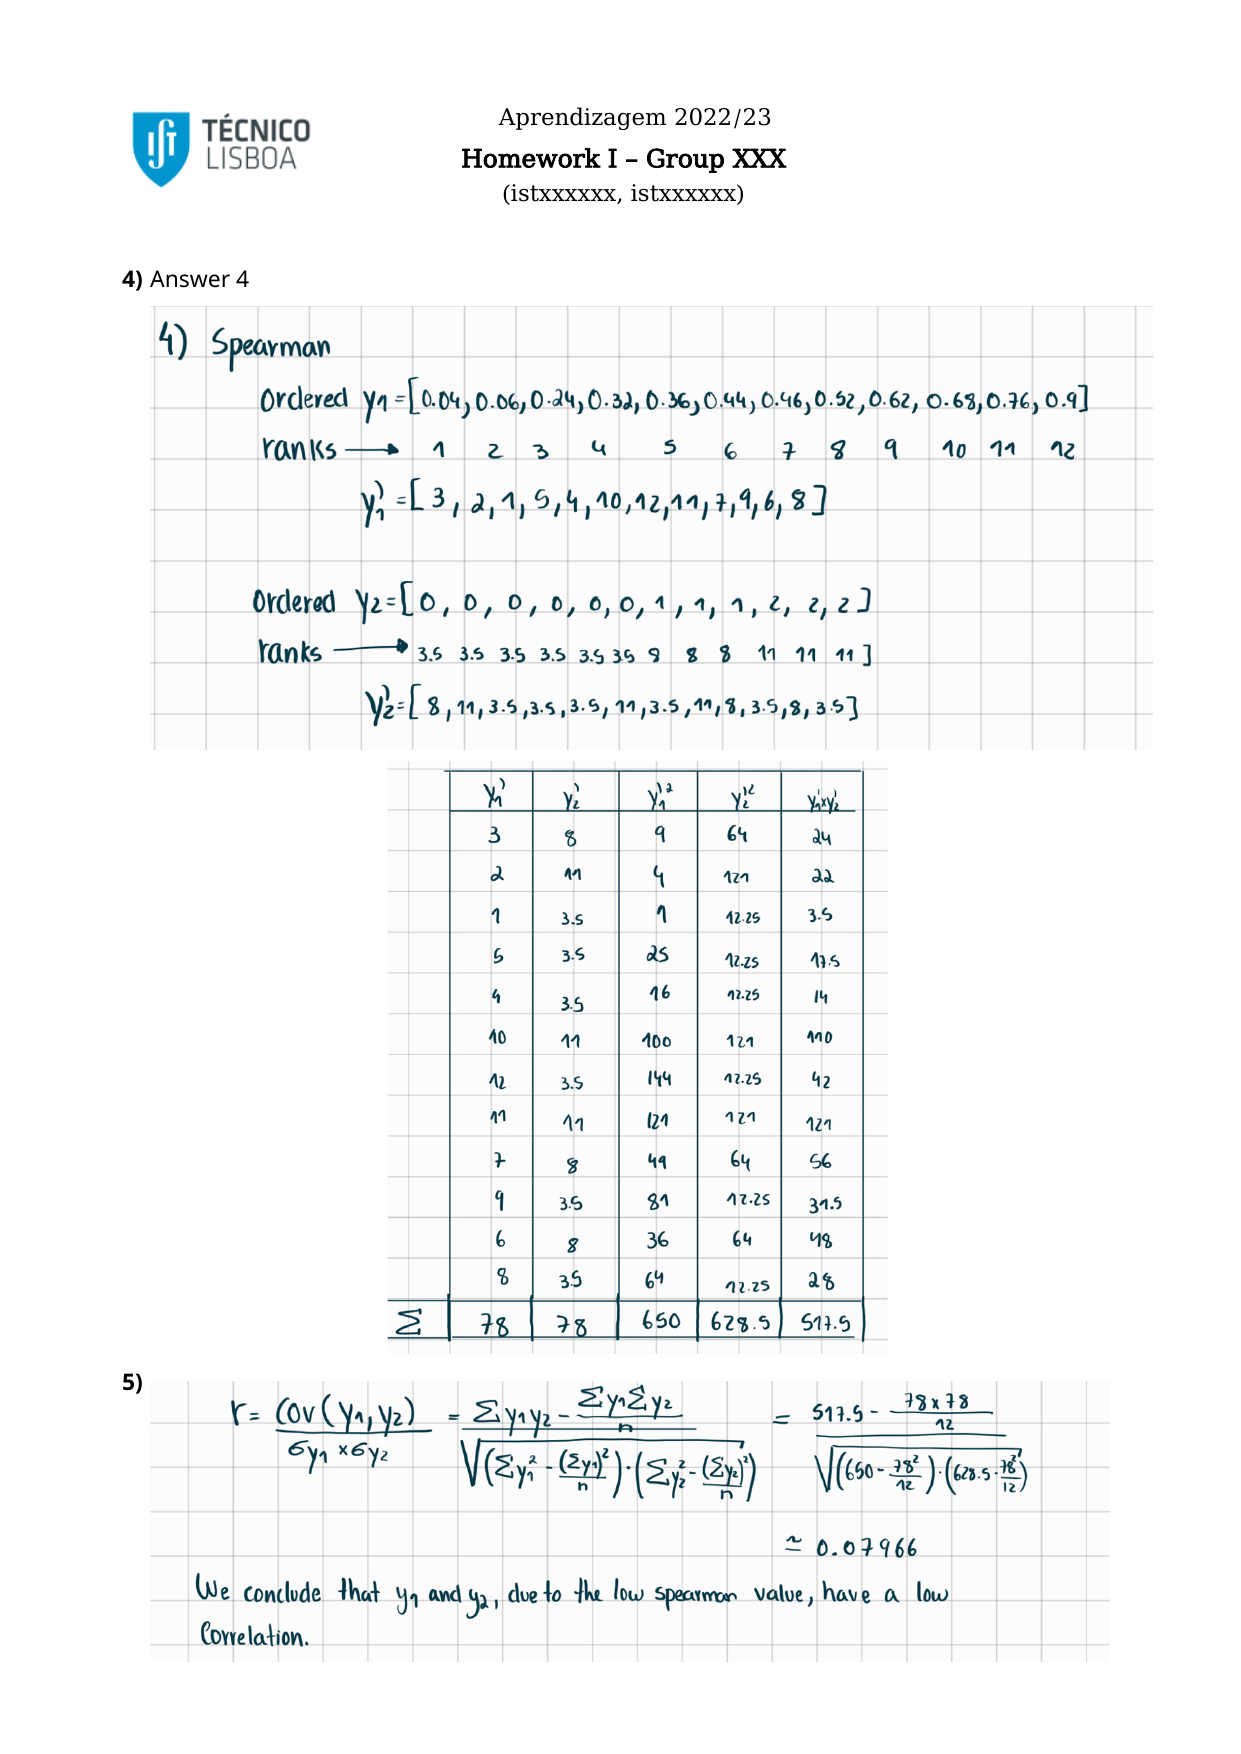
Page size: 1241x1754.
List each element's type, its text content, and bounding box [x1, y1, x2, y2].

picture [387, 761, 888, 1354]
picture [150, 306, 1154, 750]
picture [121, 103, 320, 197]
picture [150, 1381, 1110, 1662]
list Answer 4 [122, 262, 1125, 294]
